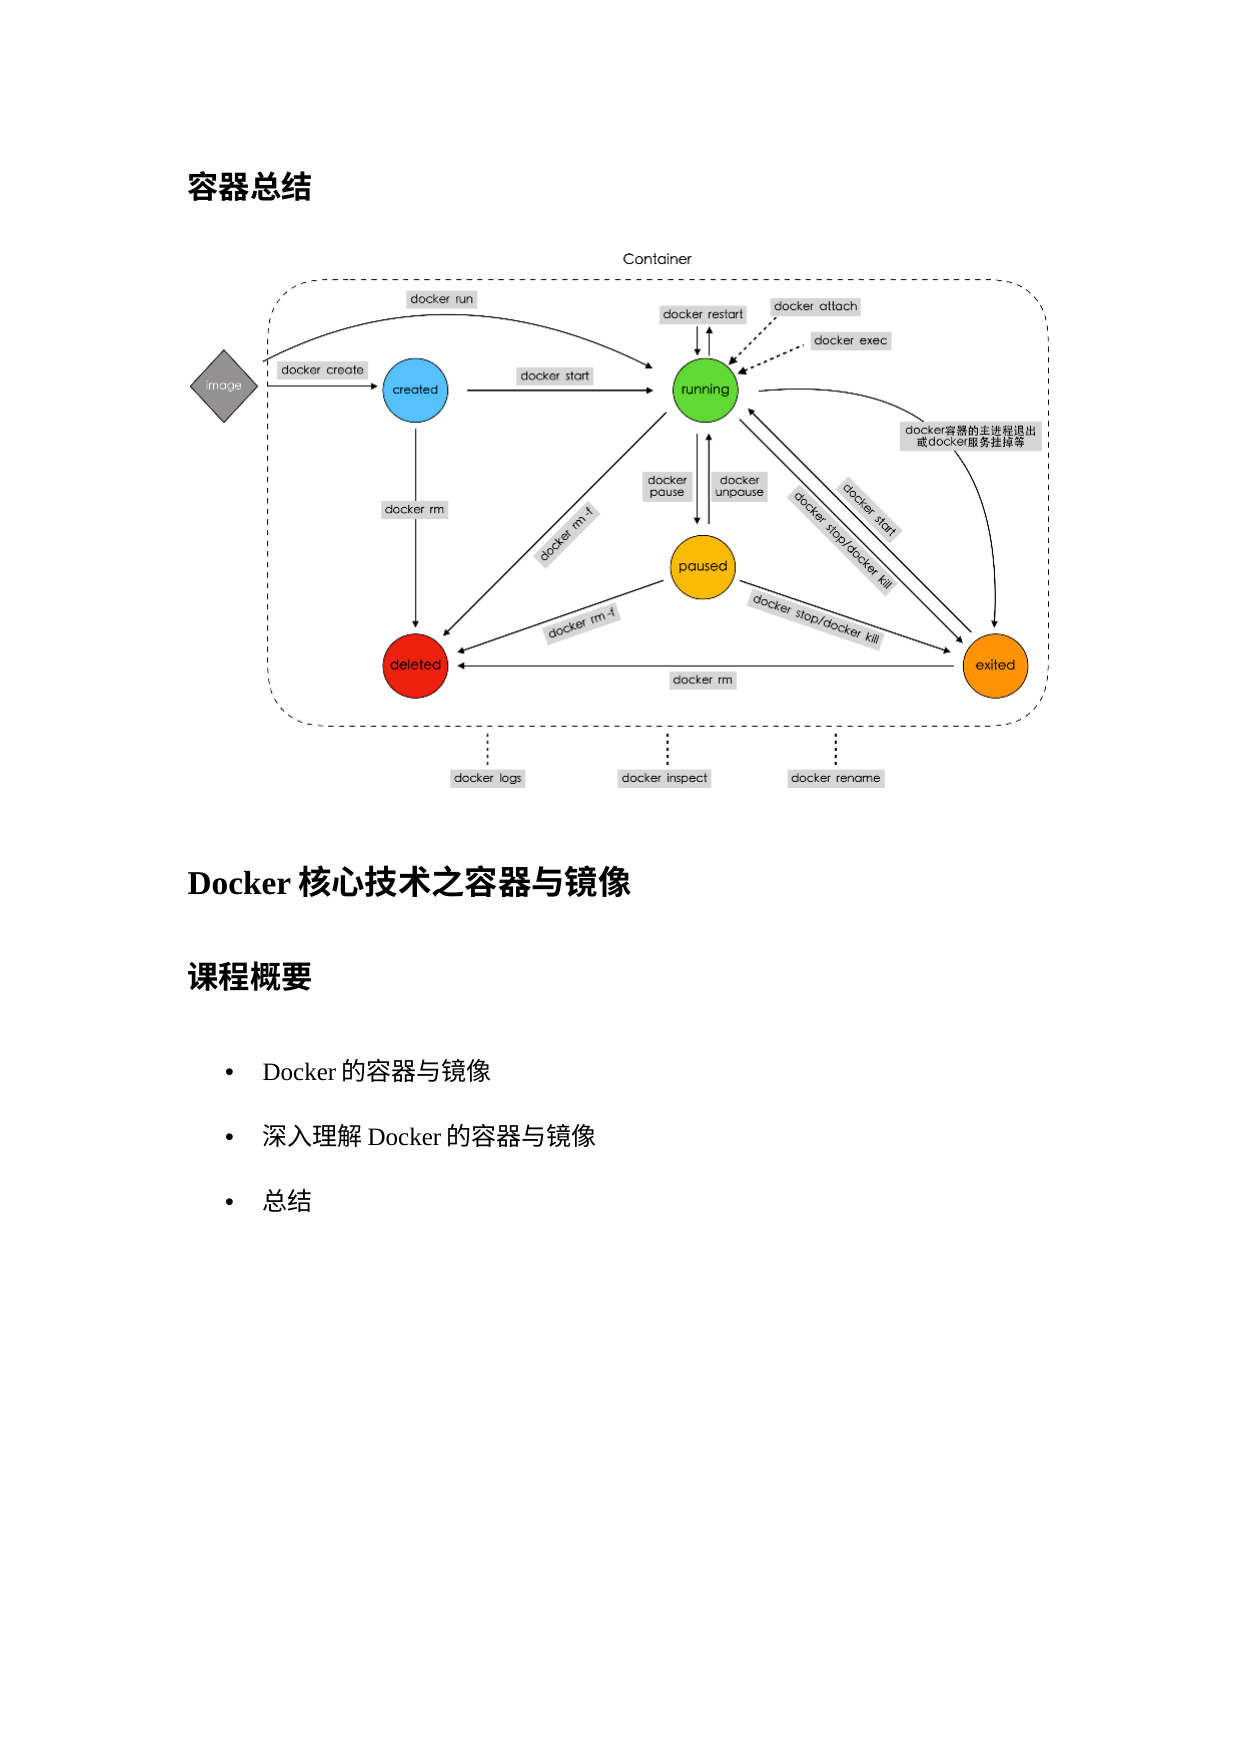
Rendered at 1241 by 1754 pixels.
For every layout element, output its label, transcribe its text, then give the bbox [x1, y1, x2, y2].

subtitle 容器总结 [187, 162, 1053, 207]
list 深入理解Docker的容器与镜像 [225, 1102, 1053, 1167]
subtitle 课程概要 [187, 953, 1053, 998]
list Docker的容器与镜像 [225, 1037, 1053, 1102]
subtitle Docker核心技术之容器与镜像 [187, 847, 1053, 912]
list 总结 [225, 1167, 1053, 1232]
picture [187, 246, 1053, 798]
